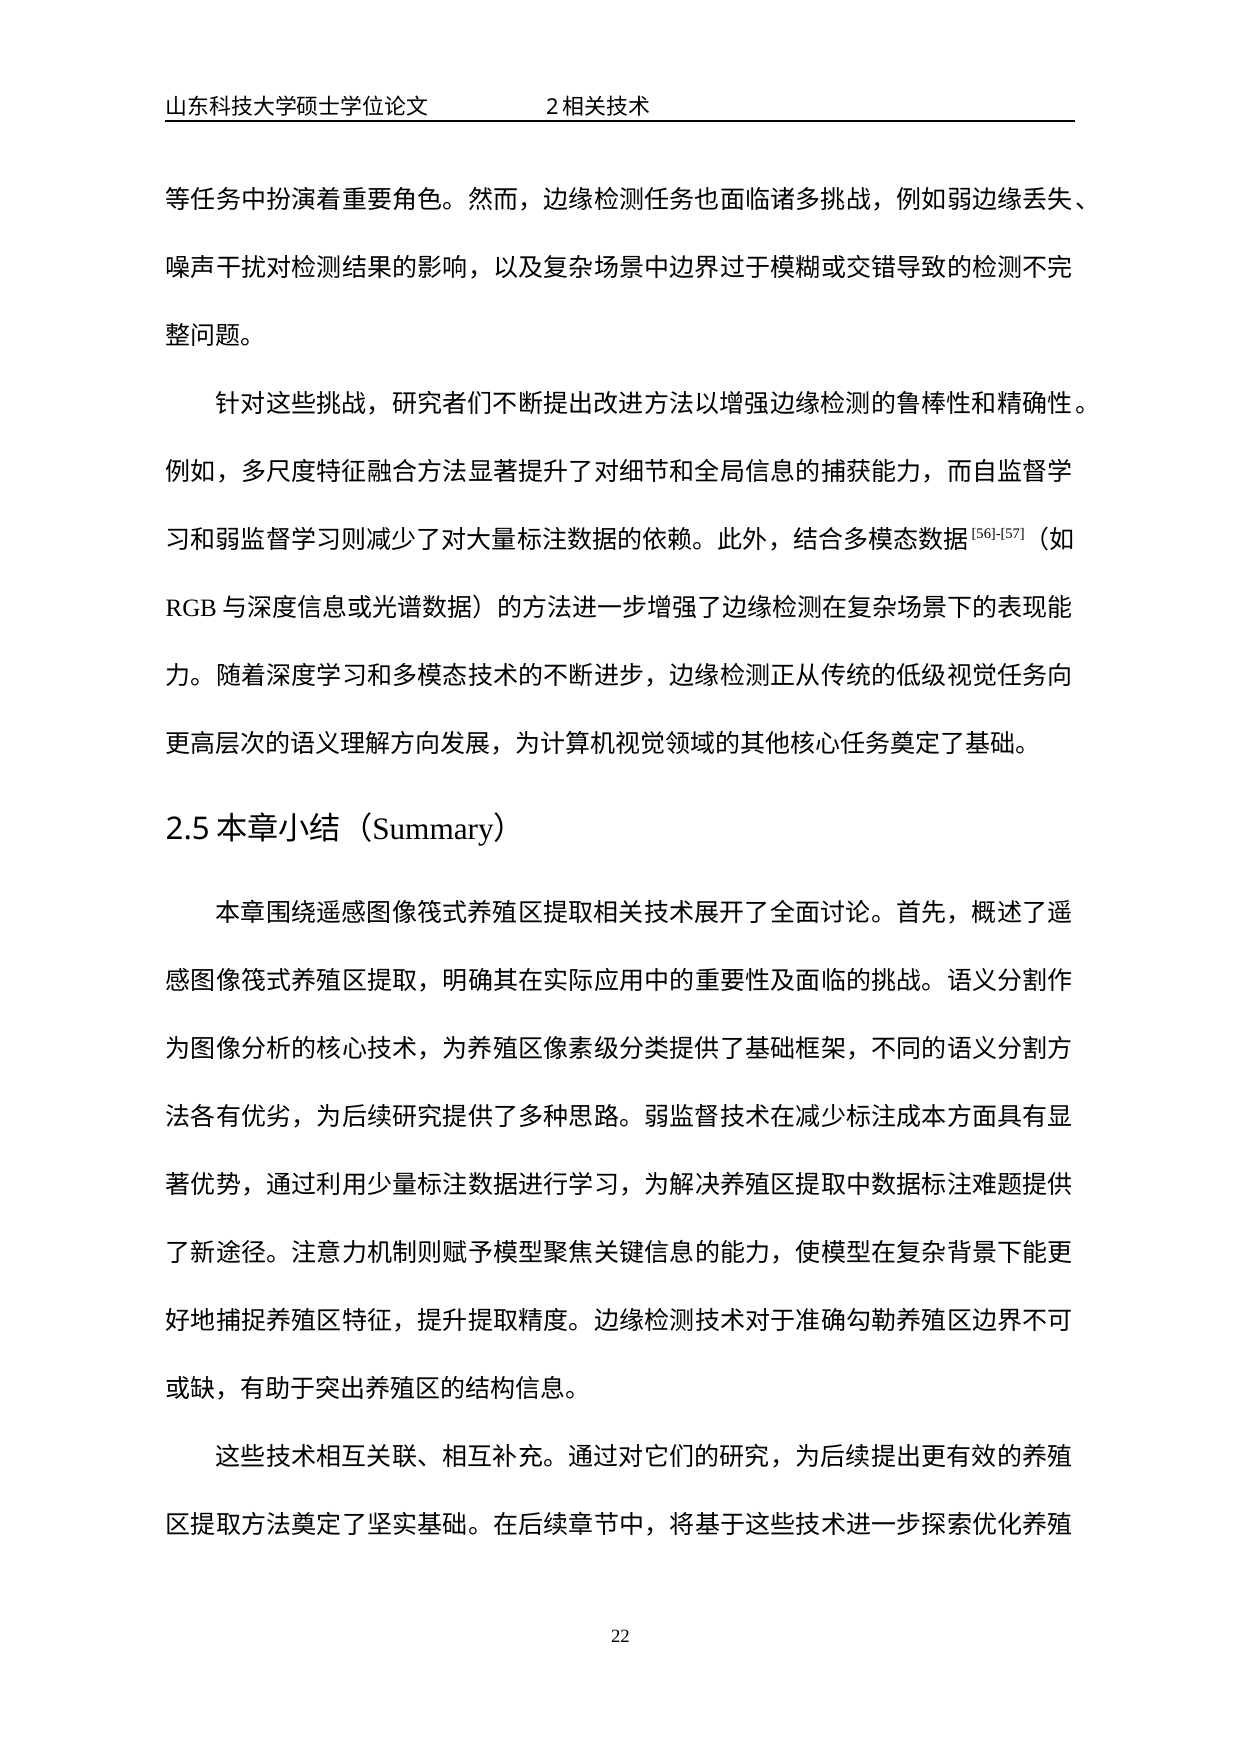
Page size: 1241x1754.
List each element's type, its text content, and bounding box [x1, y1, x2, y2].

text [165, 164, 1075, 368]
subtitle 2.5本章小结（Summary） [165, 792, 1075, 860]
text 针对这些挑战，研究者们不断提出改进方法以增强边缘检测的鲁棒性和精确性。例如，多尺度特征融合方法显著提升了对细节和全局信息的捕获能力，而自监督学习和弱监督学习则减少了对大量标注数据的依赖。此外，结合多模态数据[56-57]（如RGB与深度信息或光谱数据）的方法进一步增强了边缘检测在复杂场景下的表现能力。随着深度学习和多模态技术的不断进步，边缘检测正从传统的低级视觉任务向更高层次的语义理解方向发展，为计算机视觉领域的其他核心任务奠定了基础。 [165, 368, 1075, 775]
text 本章围绕遥感图像筏式养殖区提取相关技术展开了全面讨论。首先，概述了遥感图像筏式养殖区提取，明确其在实际应用中的重要性及面临的挑战。语义分割作为图像分析的核心技术，为养殖区像素级分类提供了基础框架，不同的语义分割方法各有优劣，为后续研究提供了多种思路。弱监督技术在减少标注成本方面具有显著优势，通过利用少量标注数据进行学习，为解决养殖区提取中数据标注难题提供了新途径。注意力机制则赋予模型聚焦关键信息的能力，使模型在复杂背景下能更好地捕捉养殖区特征，提升提取精度。边缘检测技术对于准确勾勒养殖区边界不可或缺，有助于突出养殖区的结构信息。 [165, 877, 1075, 1420]
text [165, 1420, 1075, 1556]
